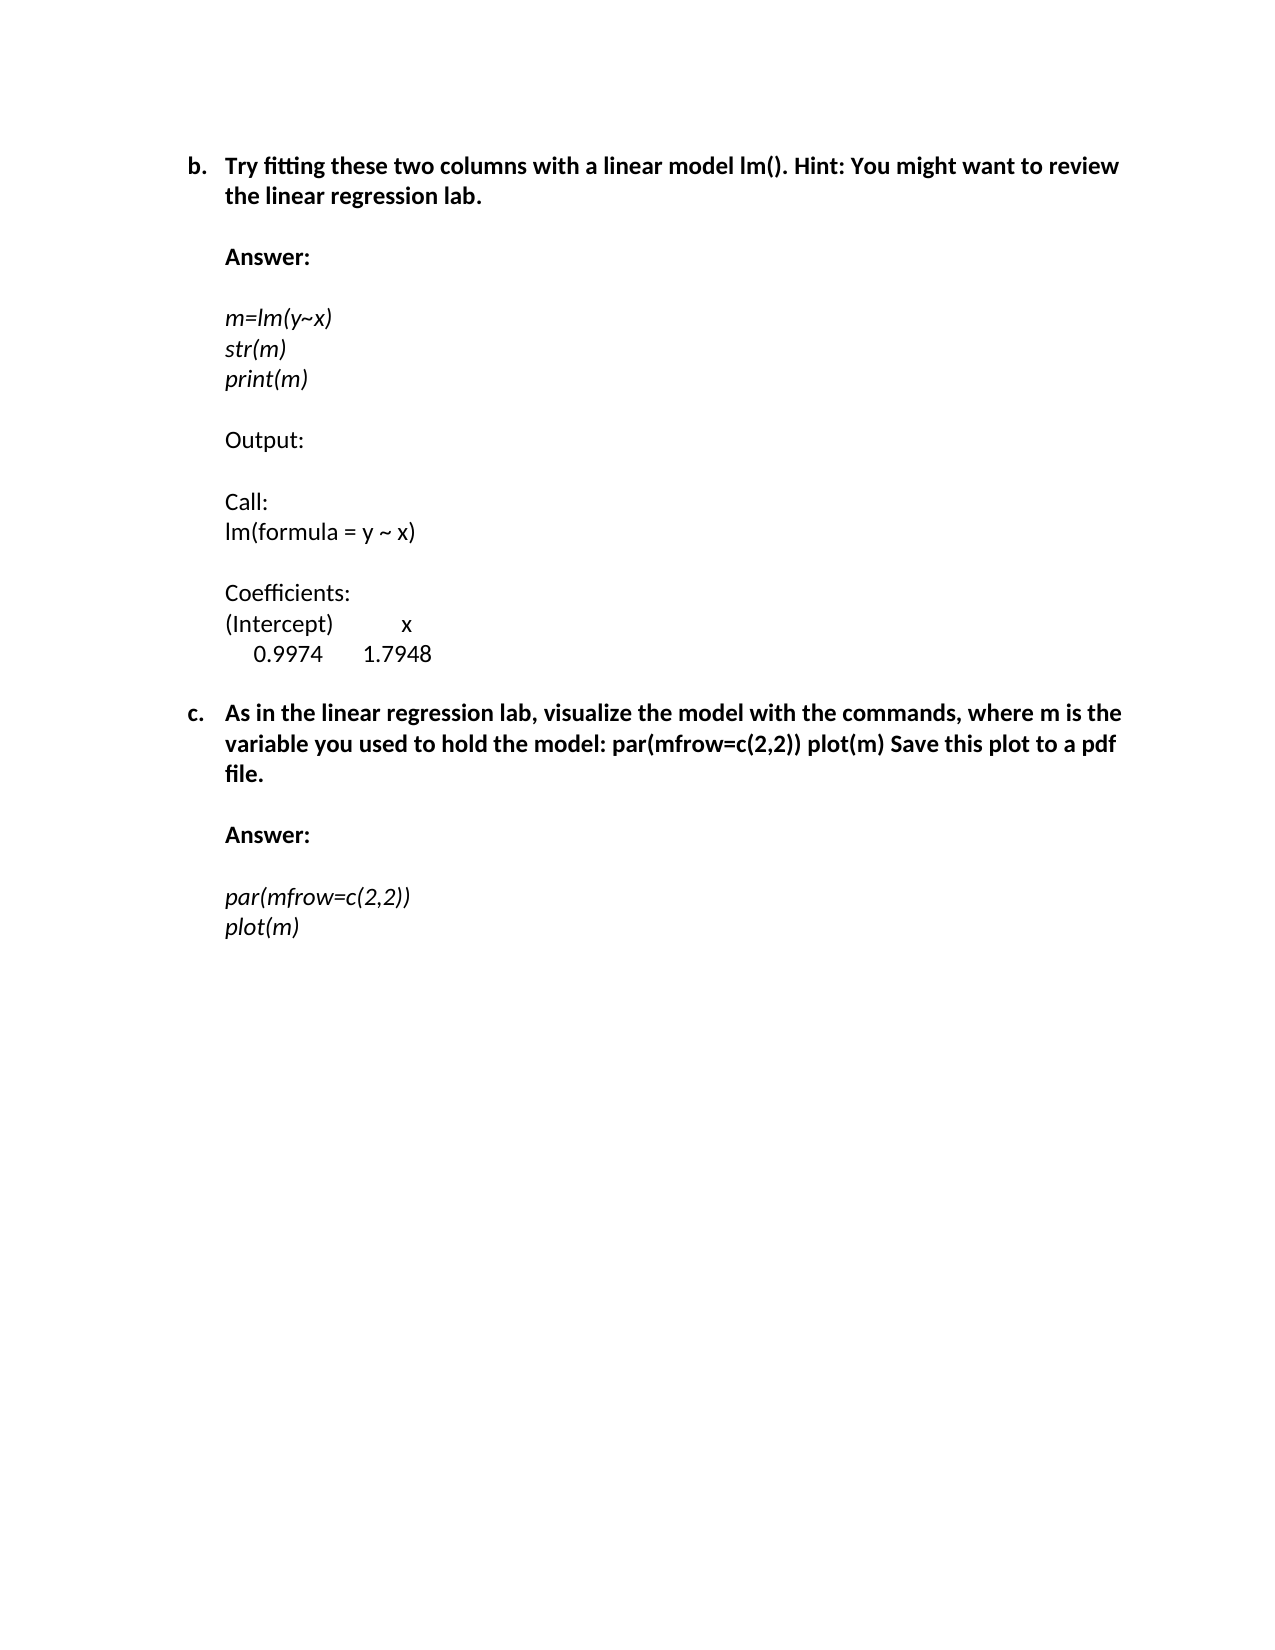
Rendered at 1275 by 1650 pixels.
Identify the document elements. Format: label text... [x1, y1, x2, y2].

list lm(formula = y ~ x) [225, 516, 1125, 547]
list str(m) [225, 333, 1125, 364]
list Answer: [225, 820, 1125, 850]
list Output: [225, 425, 1125, 455]
list Call: [225, 486, 1125, 516]
list par(mfrow=c(2,2)) [225, 881, 1125, 911]
list Try fitting these two columns with a linear model lm(). Hint: You might want to review the linear regression lab. [187, 150, 1125, 211]
list 0.9974 1.7948 [225, 638, 1125, 669]
list print(m) [225, 364, 1125, 394]
list Coefficients: [225, 577, 1125, 608]
list (Intercept) x [225, 608, 1125, 638]
list Answer: [225, 242, 1125, 272]
list plot(m) [225, 911, 1125, 942]
list As in the linear regression lab, visualize the model with the commands, where m is the variable you used to hold the model: par(mfrow=c(2,2)) plot(m) Save this plot to a pdf file. [187, 698, 1125, 789]
list m=lm(y~x) [225, 303, 1125, 333]
